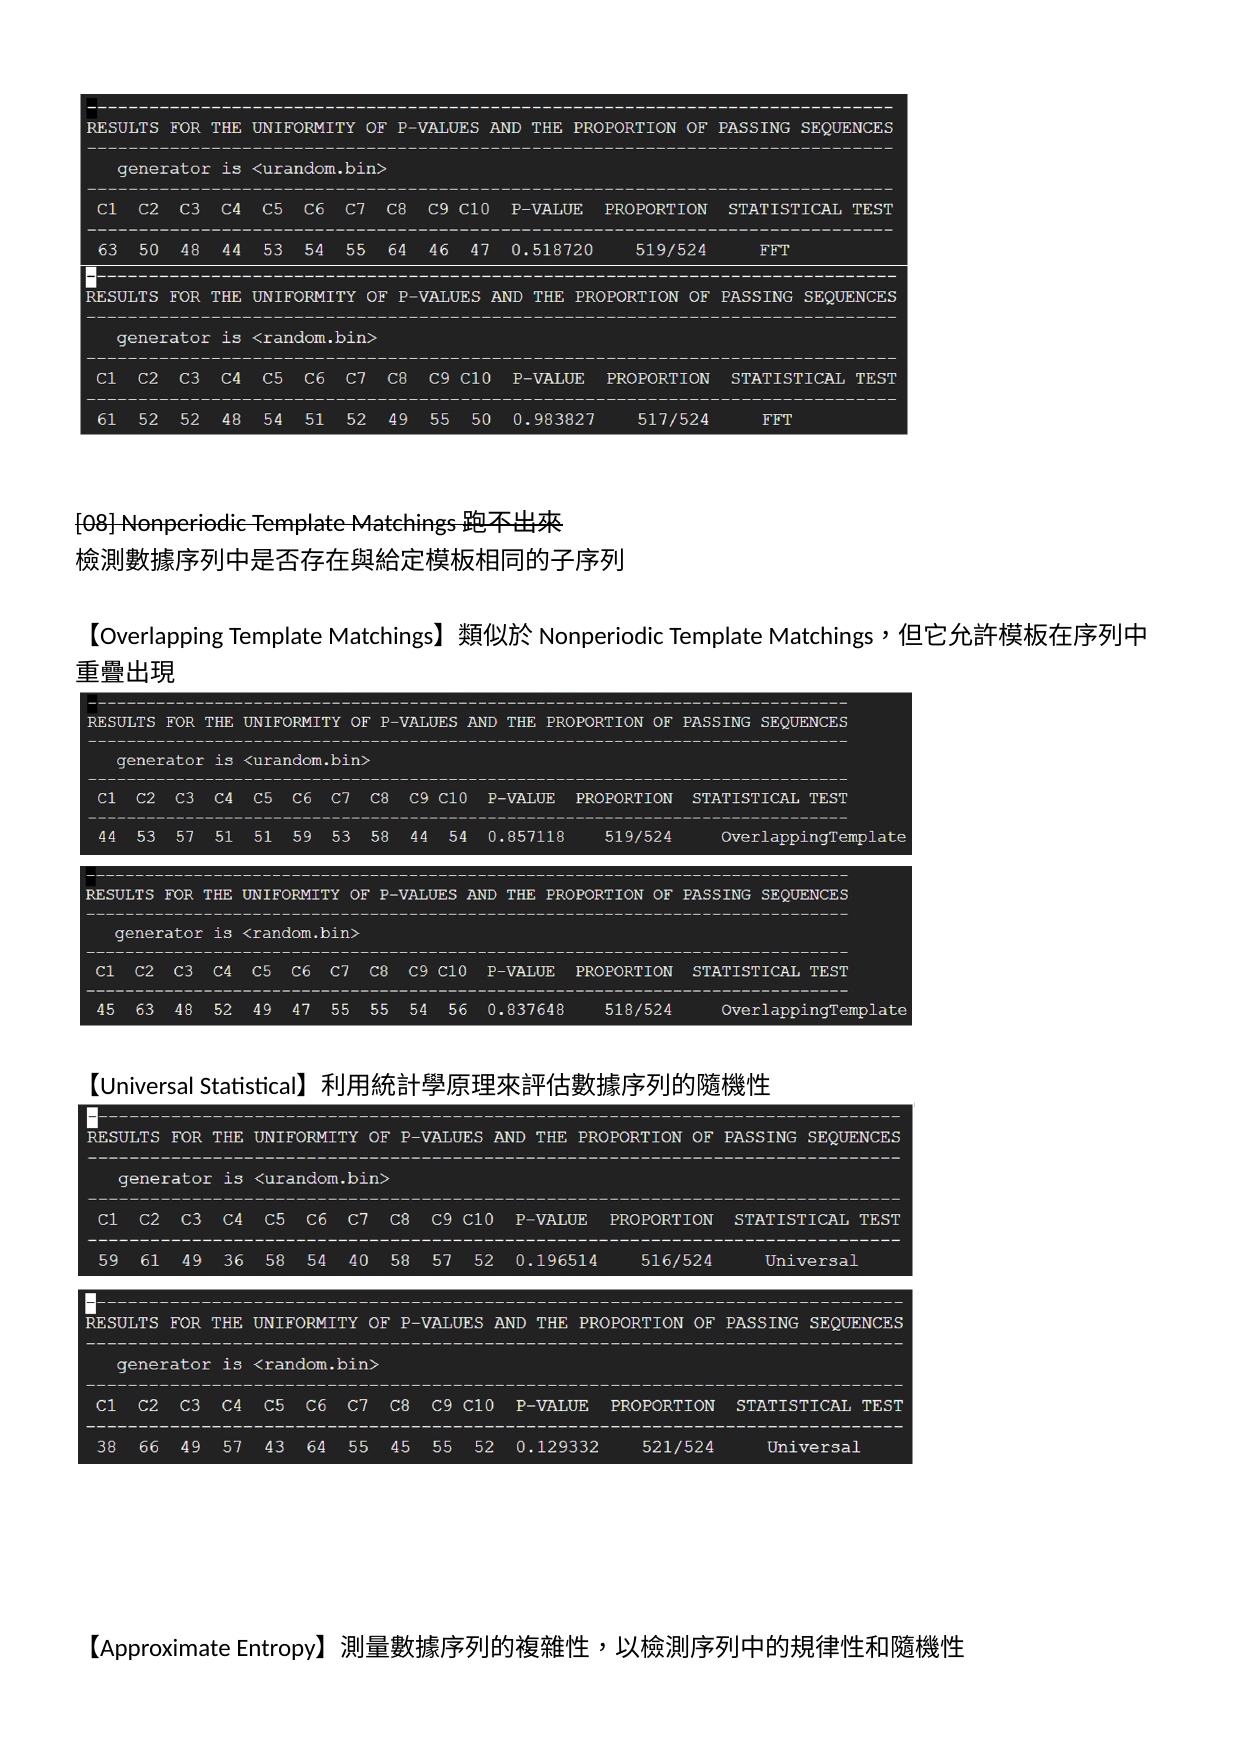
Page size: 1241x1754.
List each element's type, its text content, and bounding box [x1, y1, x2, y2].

text [08] Nonperiodic Template Matchings 跑不出來 [75, 502, 1165, 539]
text 【Overlapping Template Matchings】類似於Nonperiodic Template Matchings，但它允許模板在序列中重疊出現 [75, 614, 1165, 689]
picture [75, 689, 913, 1027]
text 【Universal Statistical】利用統計學原理來評估數據序列的隨機性 [75, 1064, 1165, 1102]
text 【Approximate Entropy】測量數據序列的複雜性，以檢測序列中的規律性和隨機性 [75, 1627, 1165, 1664]
picture [75, 1102, 915, 1466]
text 檢測數據序列中是否存在與給定模板相同的子序列 [75, 539, 1165, 577]
picture [75, 89, 909, 436]
